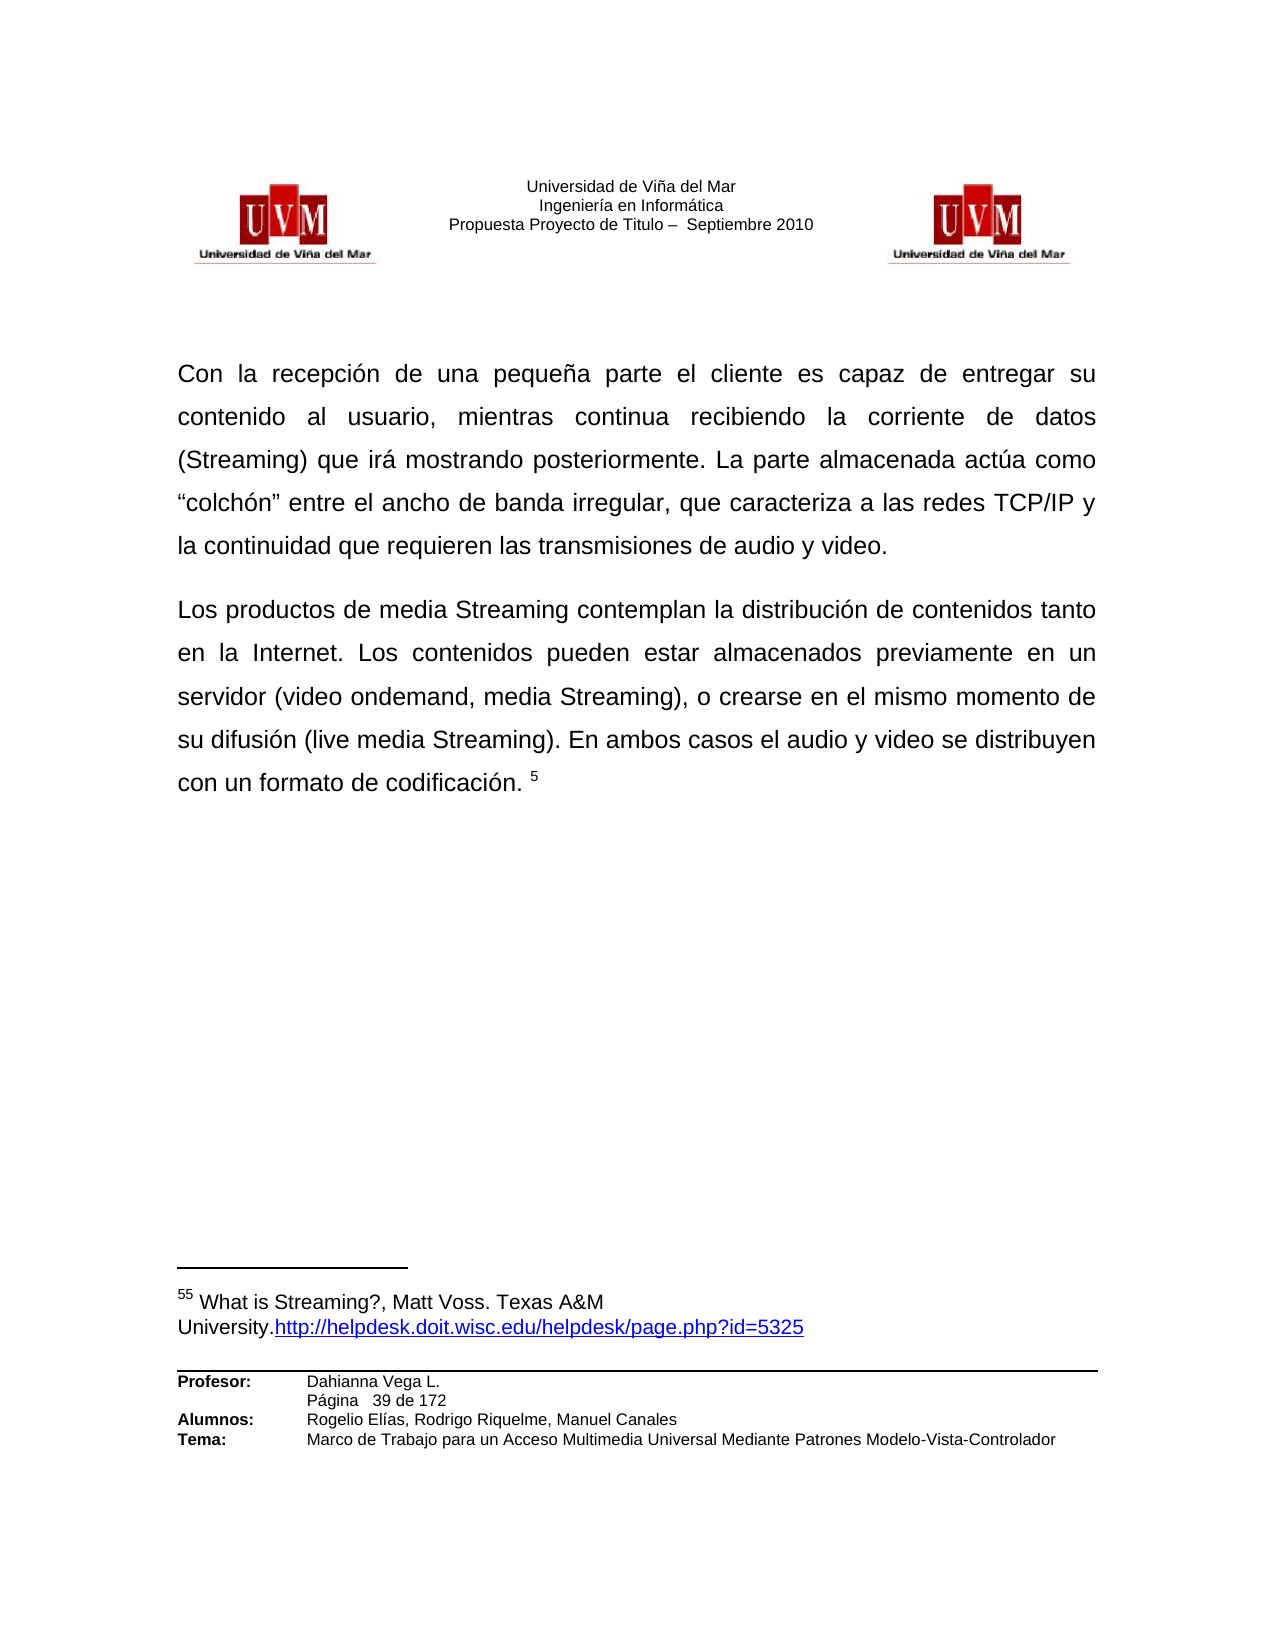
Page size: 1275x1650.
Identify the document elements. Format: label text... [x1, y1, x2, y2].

picture [871, 176, 1084, 267]
picture [177, 176, 390, 267]
text Con la recepción de una pequeña parte el cliente es capaz de entregar su contenido al usuario, mientras continua recibiendo la corriente de datos (Streaming) que irá mostrando posteriormente. La parte almacenada actúa como “colchón” entre el ancho de banda irregular, que caracteriza a las redes TCP/IP y la continuidad que requieren las transmisiones de audio y video. [177, 359, 1098, 560]
text Los productos de media Streaming contemplan la distribución de contenidos tanto en la Internet. Los contenidos pueden estar almacenados previamente en un servidor (video ondemand, media Streaming), o crearse en el mismo momento de su difusión (live media Streaming). En ambos casos el audio y video se distribuyen con un formato de codificación. [177, 595, 1098, 797]
